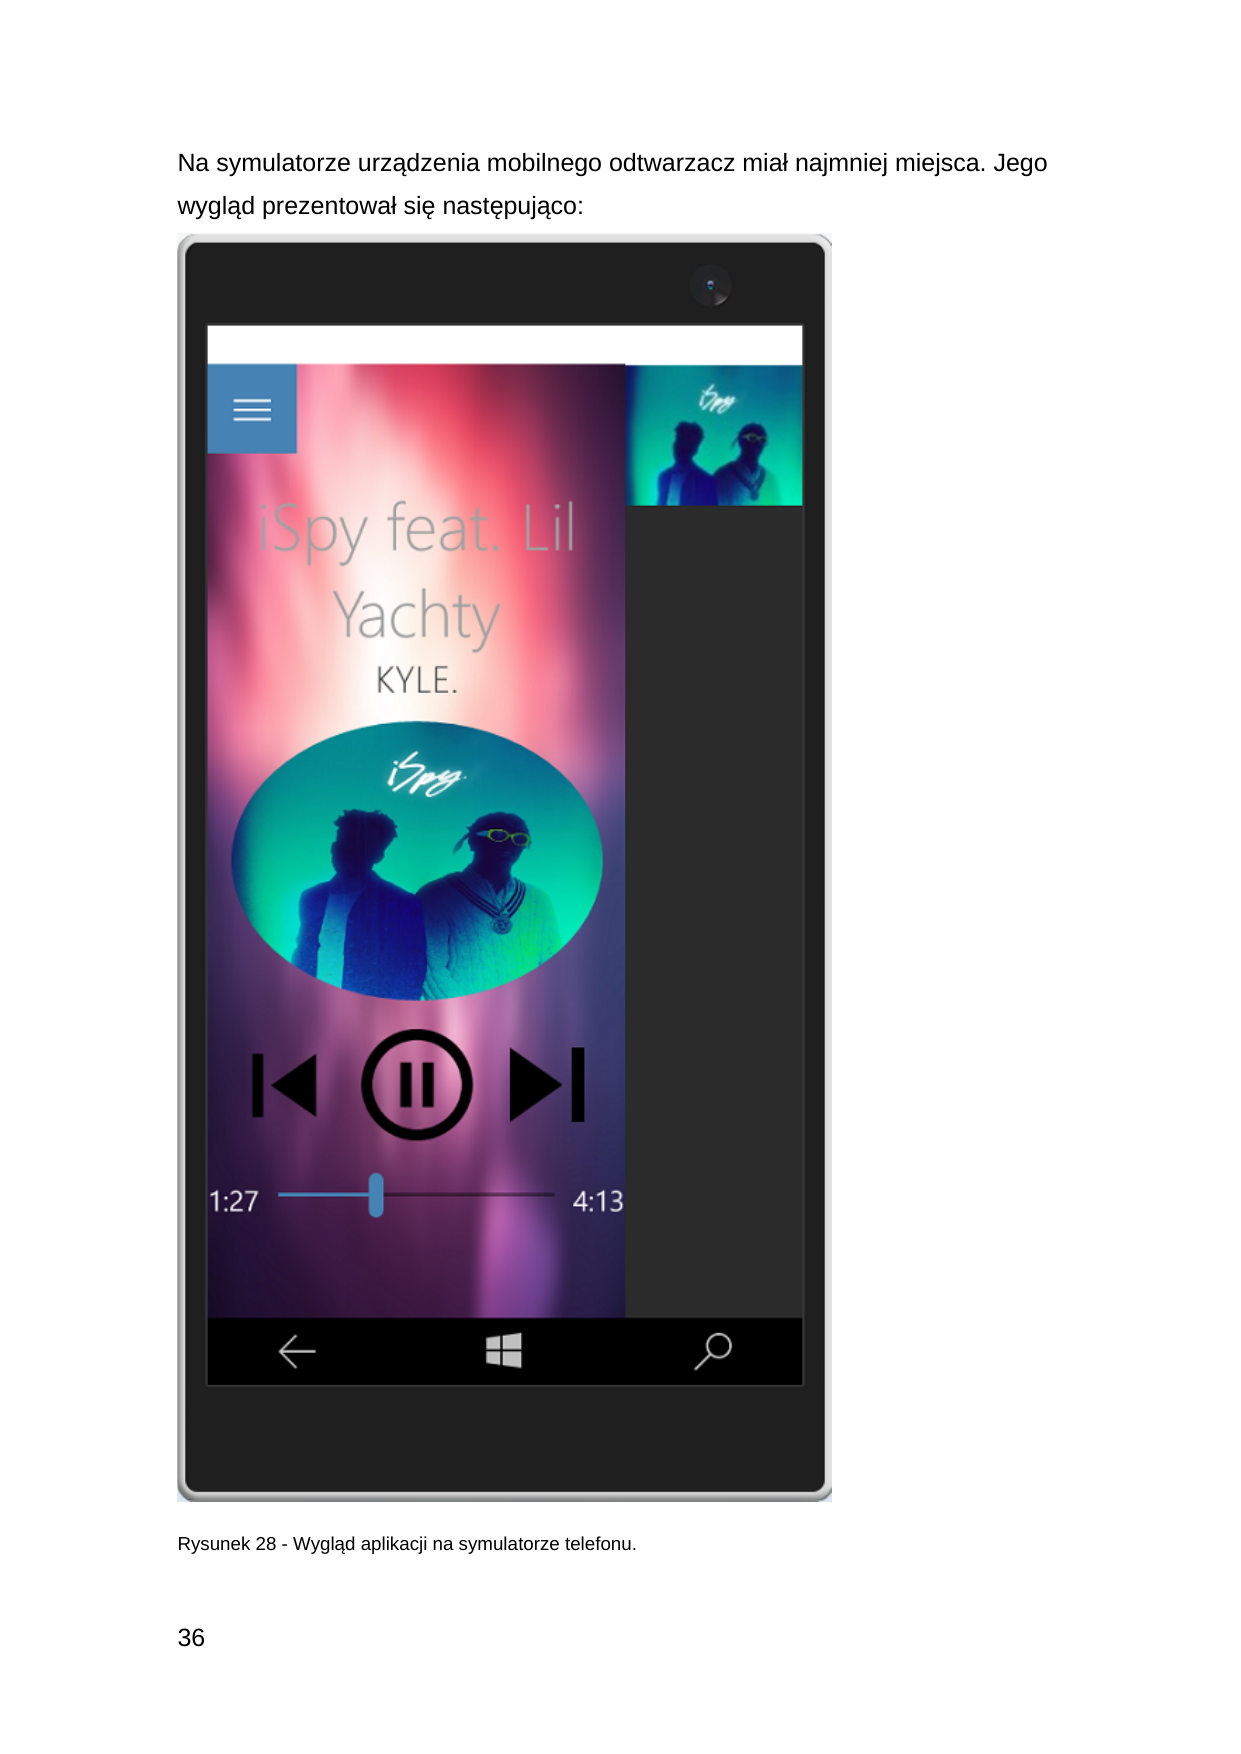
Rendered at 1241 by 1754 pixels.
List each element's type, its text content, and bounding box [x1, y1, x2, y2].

text Rysunek 28 - Wygląd aplikacji na symulatorze telefonu. [177, 1533, 1092, 1554]
text Na symulatorze urządzenia mobilnego odtwarzacz miał najmniej miejsca. Jego wygląd prezentował się następująco: [177, 148, 1092, 219]
picture [177, 233, 832, 1502]
